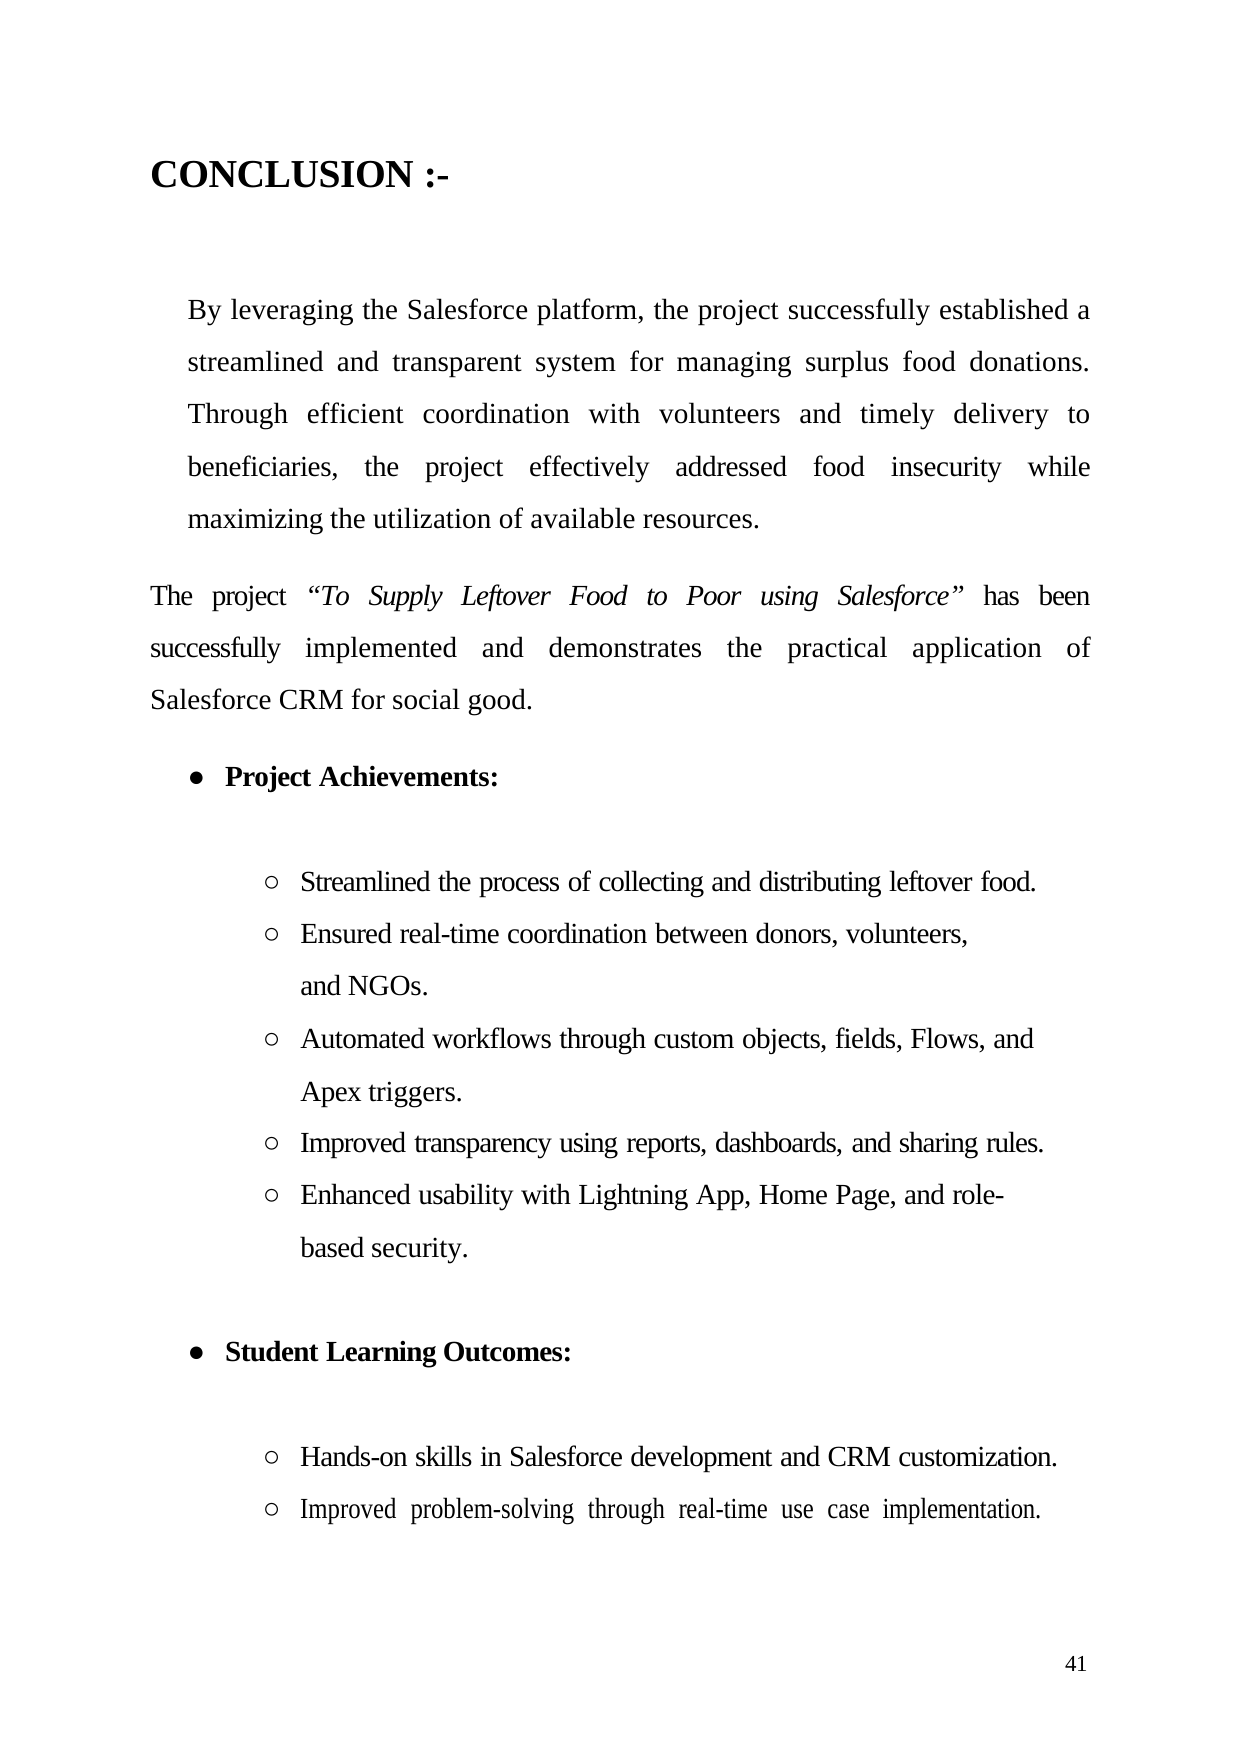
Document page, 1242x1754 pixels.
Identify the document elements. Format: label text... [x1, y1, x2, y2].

list Automated workflows through custom objects, fields, Flows, and Apex triggers. [263, 1021, 1085, 1107]
subtitle Student Learning Outcomes: [187, 1334, 1153, 1368]
list Ensured real-time coordination between donors, volunteers, and NGOs. [263, 916, 1007, 1002]
list Improved transparency using reports, dashboards, and sharing rules. [263, 1127, 1153, 1159]
list Hands-on skills in Salesforce development and CRM customization. [263, 1439, 1153, 1472]
list Improved problem-solving through real-time use case implementation. [263, 1491, 1153, 1525]
subtitle Project Achievements: [187, 759, 1153, 793]
list Enhanced usability with Lightning App, Home Page, and role-based security. [263, 1177, 1051, 1263]
list Streamlined the process of collecting and distributing leftover food. [263, 864, 1153, 897]
subtitle CONCLUSION :- [150, 151, 1153, 196]
text The project “To Supply Leftover Food to Poor using Salesforce” has been successfully implemented and demonstrates the practical application of Salesforce CRM for social good. [150, 578, 1092, 716]
text By leveraging the Salesforce platform, the project successfully established a streamlined and transparent system for managing surplus food donations. Through efficient coordination with volunteers and timely delivery to beneficiaries, the project effectively addressed food insecurity while maximizing the utilization of available resources. [187, 292, 1091, 535]
